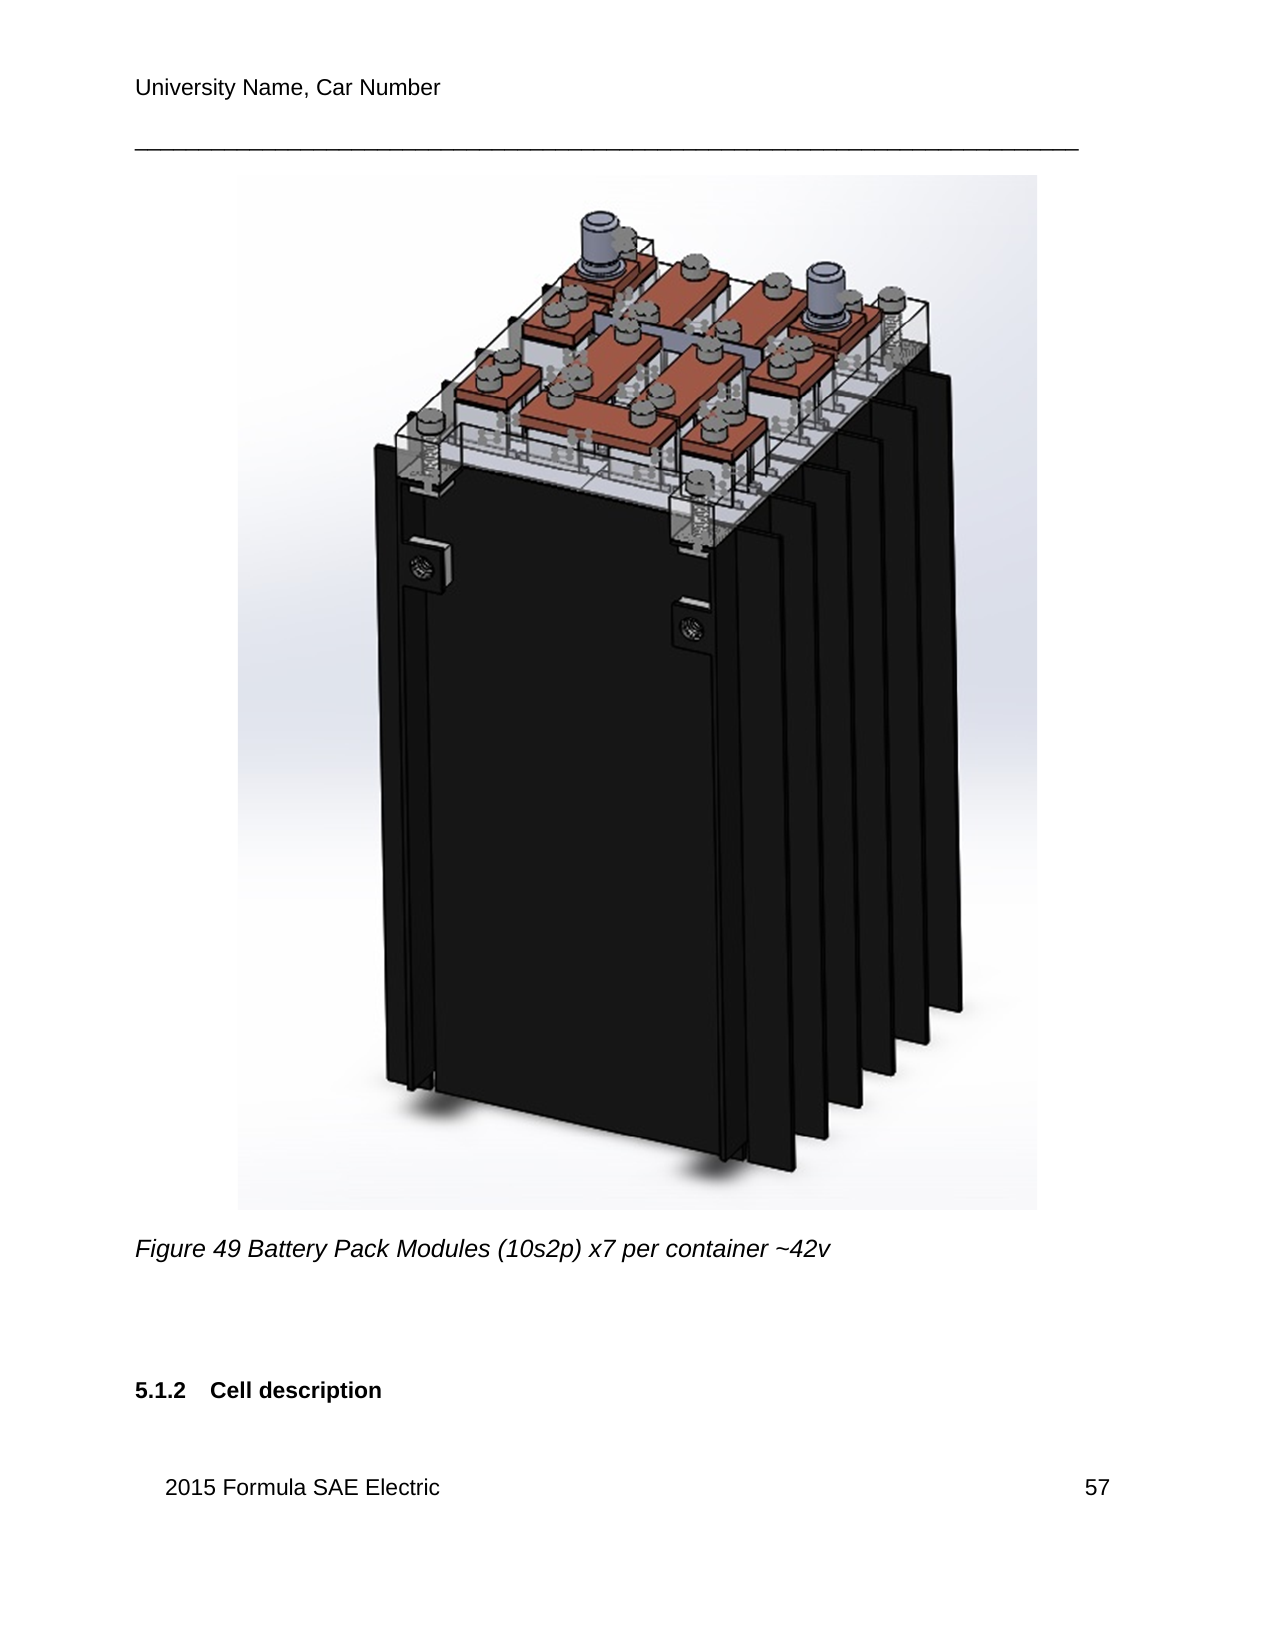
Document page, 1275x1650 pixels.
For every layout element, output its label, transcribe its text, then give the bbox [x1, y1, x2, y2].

subtitle Cell description [135, 1377, 1140, 1403]
text Figure 49 Battery Pack Modules (10s2p) x7 per container ~42v [135, 1234, 1140, 1263]
picture [237, 175, 1038, 1210]
